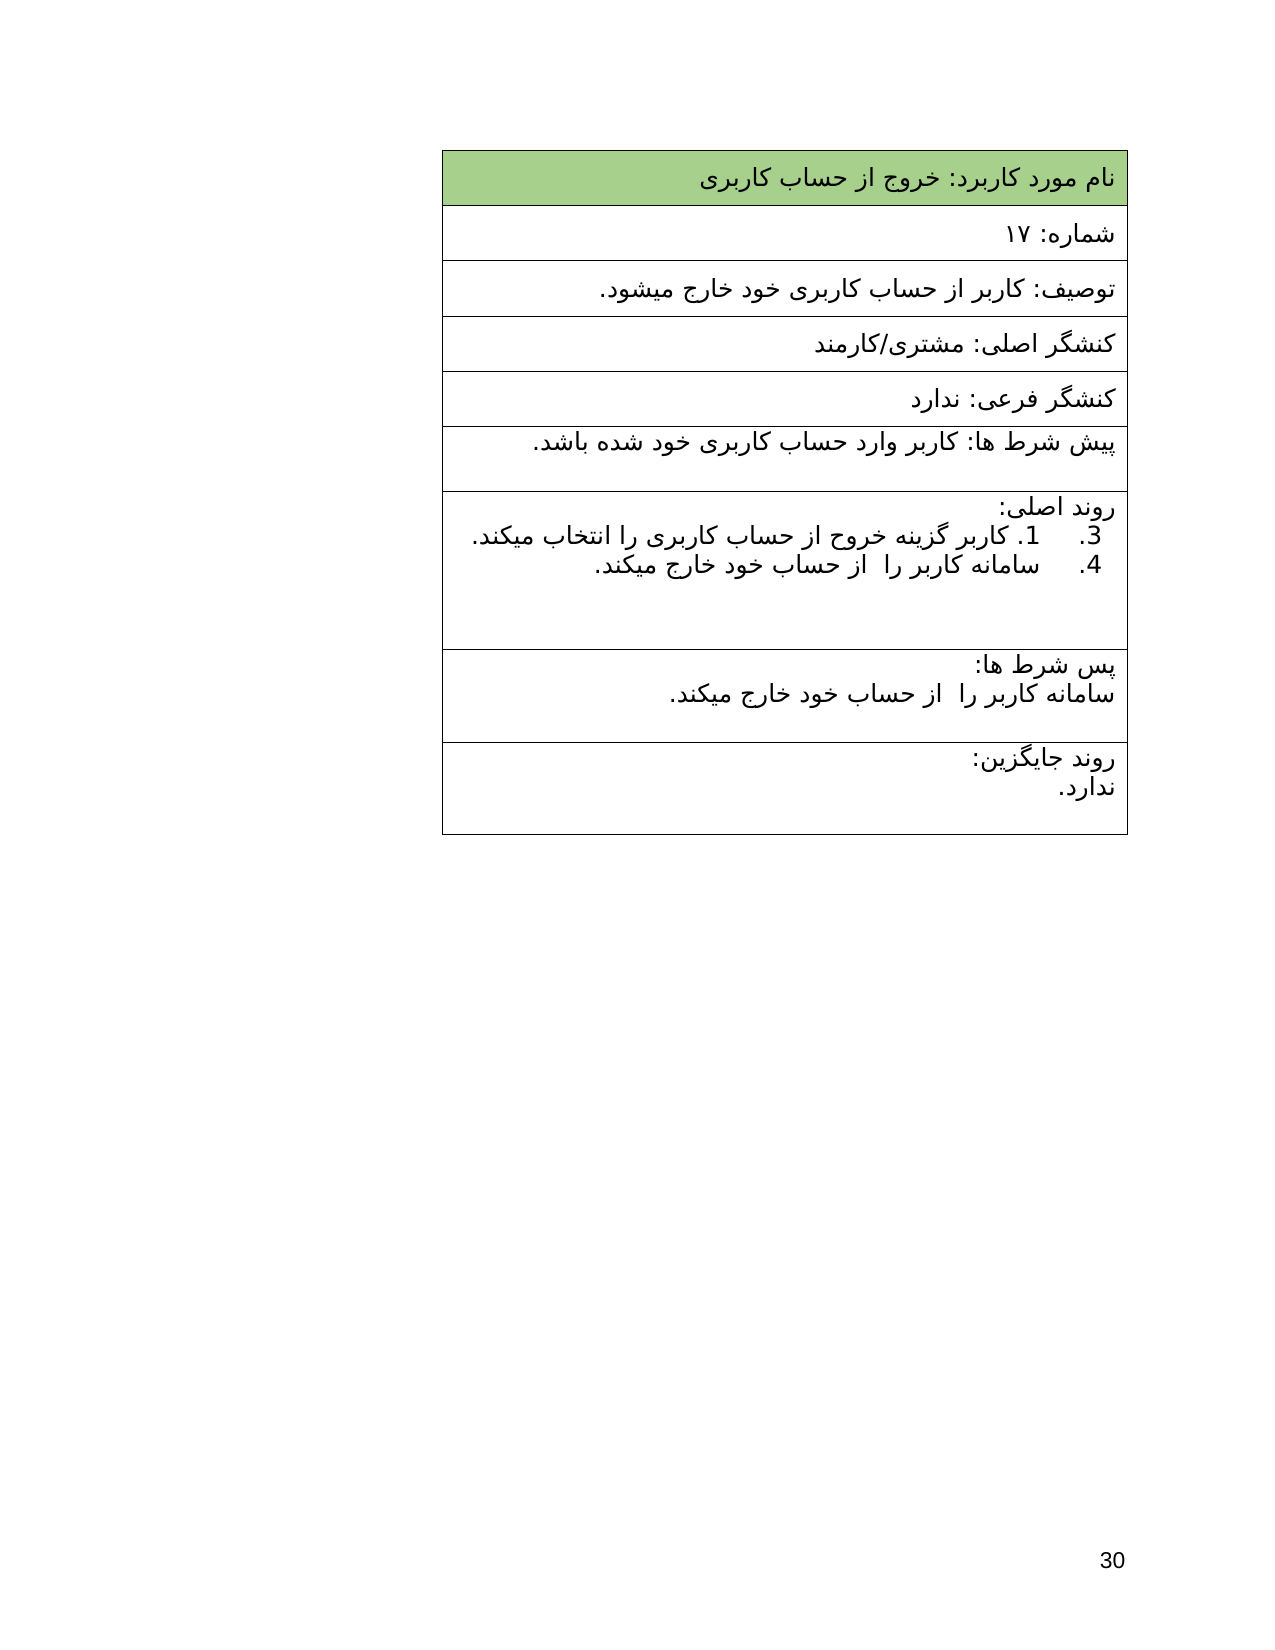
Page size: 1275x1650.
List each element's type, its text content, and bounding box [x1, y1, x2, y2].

table_cell پس شرط ها: سامانه کاربر را از حساب خود خارج میکند. [443, 650, 1127, 742]
table_cell روند اصلی: 1. کاربر گزینه خروح از حساب کاربری را انتخاب میکند. سامانه کاربر را از حساب خود خارج میکند. [443, 492, 1127, 649]
table_cell روند جایگزین: ندارد. [443, 743, 1127, 834]
table_cell پیش شرط ها: کاربر وارد حساب کاربری خود شده باشد. [443, 427, 1127, 491]
table_cell توصیف: کاربر از حساب کاربری خود خارج میشود. [443, 261, 1127, 316]
table_cell کنشگر فرعی: ندارد [443, 372, 1127, 426]
table_cell کنشگر اصلی: مشتری/کارمند [443, 317, 1127, 371]
table_header نام مورد کاربرد: خروج از حساب کاربری [443, 151, 1127, 205]
table_cell شماره: ۱۷ [443, 206, 1127, 260]
